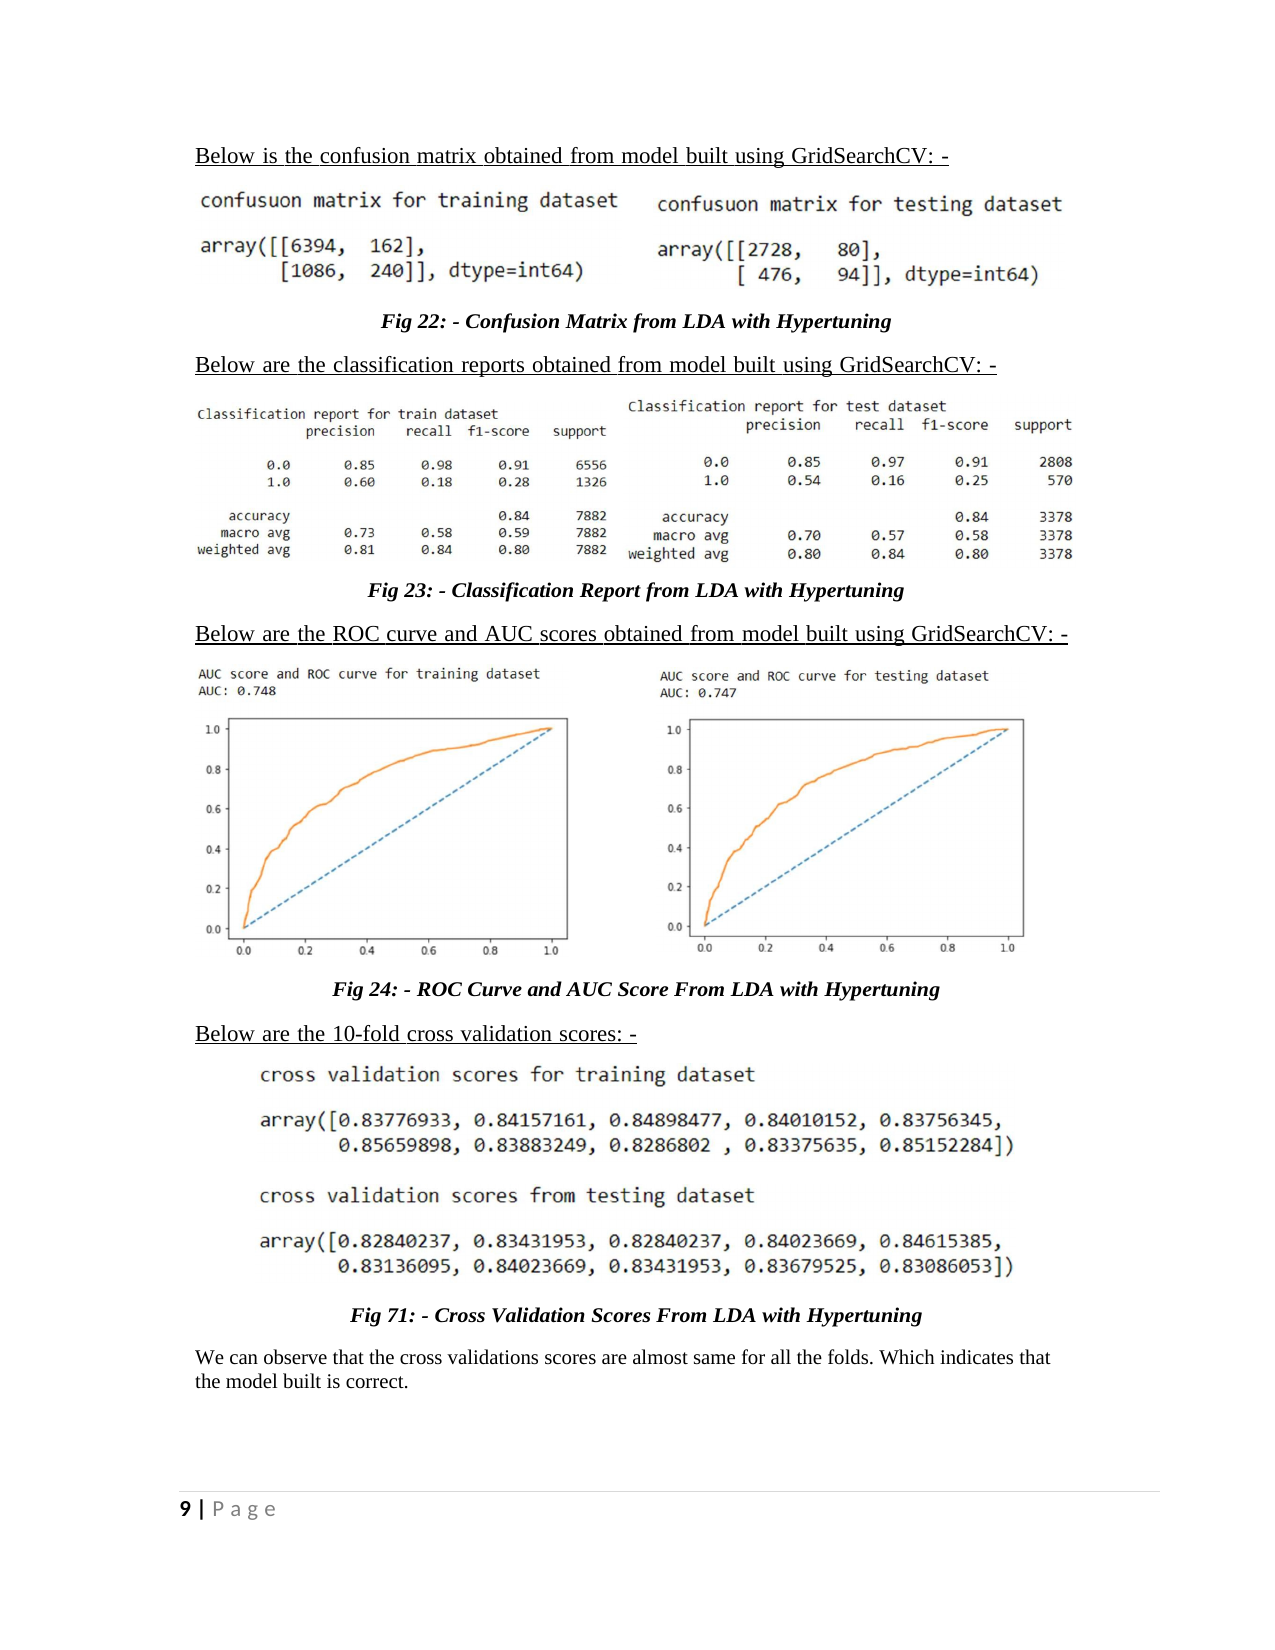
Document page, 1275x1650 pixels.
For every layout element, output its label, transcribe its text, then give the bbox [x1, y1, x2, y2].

picture [194, 402, 608, 561]
text Below are the ROC curve and AUC scores obtained from model built using GridSearchCV: - [195, 621, 1160, 647]
picture [622, 394, 1076, 568]
text We can observe that the cross validations scores are almost same for all the folds. Which indicates that the model built is correct. [195, 1345, 1069, 1393]
picture [254, 1184, 1017, 1283]
picture [194, 664, 570, 957]
text Fig 71: - Cross Validation Scores From LDA with Hypertuning [270, 1303, 1004, 1327]
text Fig 22: - Confusion Matrix from LDA with Hypertuning [281, 309, 993, 333]
picture [257, 1063, 1015, 1162]
picture [194, 185, 623, 284]
text Below are the classification reports obtained from model built using GridSearchCV: - [195, 351, 1160, 377]
picture [655, 667, 1028, 952]
text Below are the 10-fold cross validation scores: - [195, 1020, 1160, 1046]
text Fig 23: - Classification Report from LDA with Hypertuning [270, 406, 1004, 602]
picture [653, 190, 1066, 289]
text Below is the confusion matrix obtained from model built using GridSearchCV: - [195, 142, 1160, 168]
